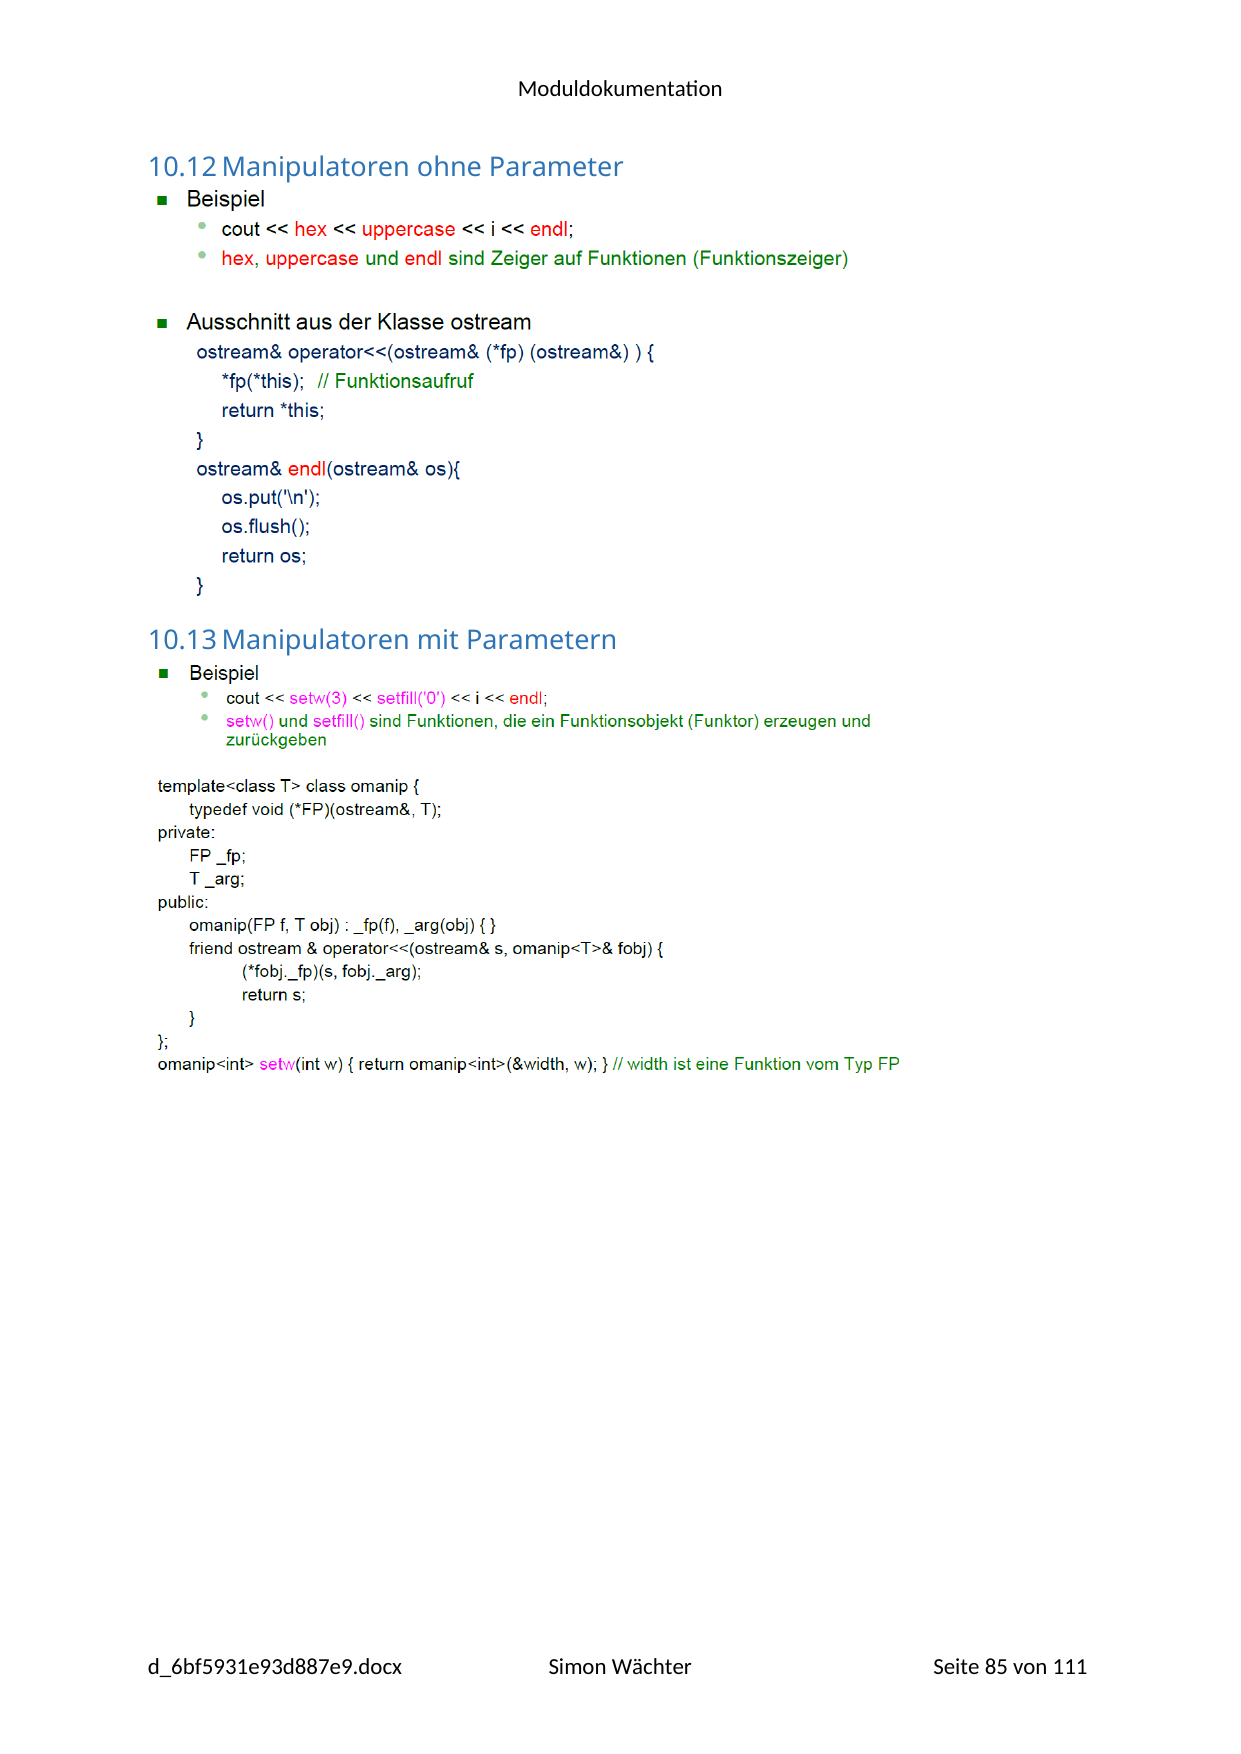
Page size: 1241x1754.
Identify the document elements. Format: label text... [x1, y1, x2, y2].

subtitle Manipulatoren ohne Parameter [148, 148, 1093, 184]
picture [147, 187, 870, 602]
picture [147, 660, 912, 1088]
subtitle Manipulatoren mit Parametern [148, 620, 1093, 657]
